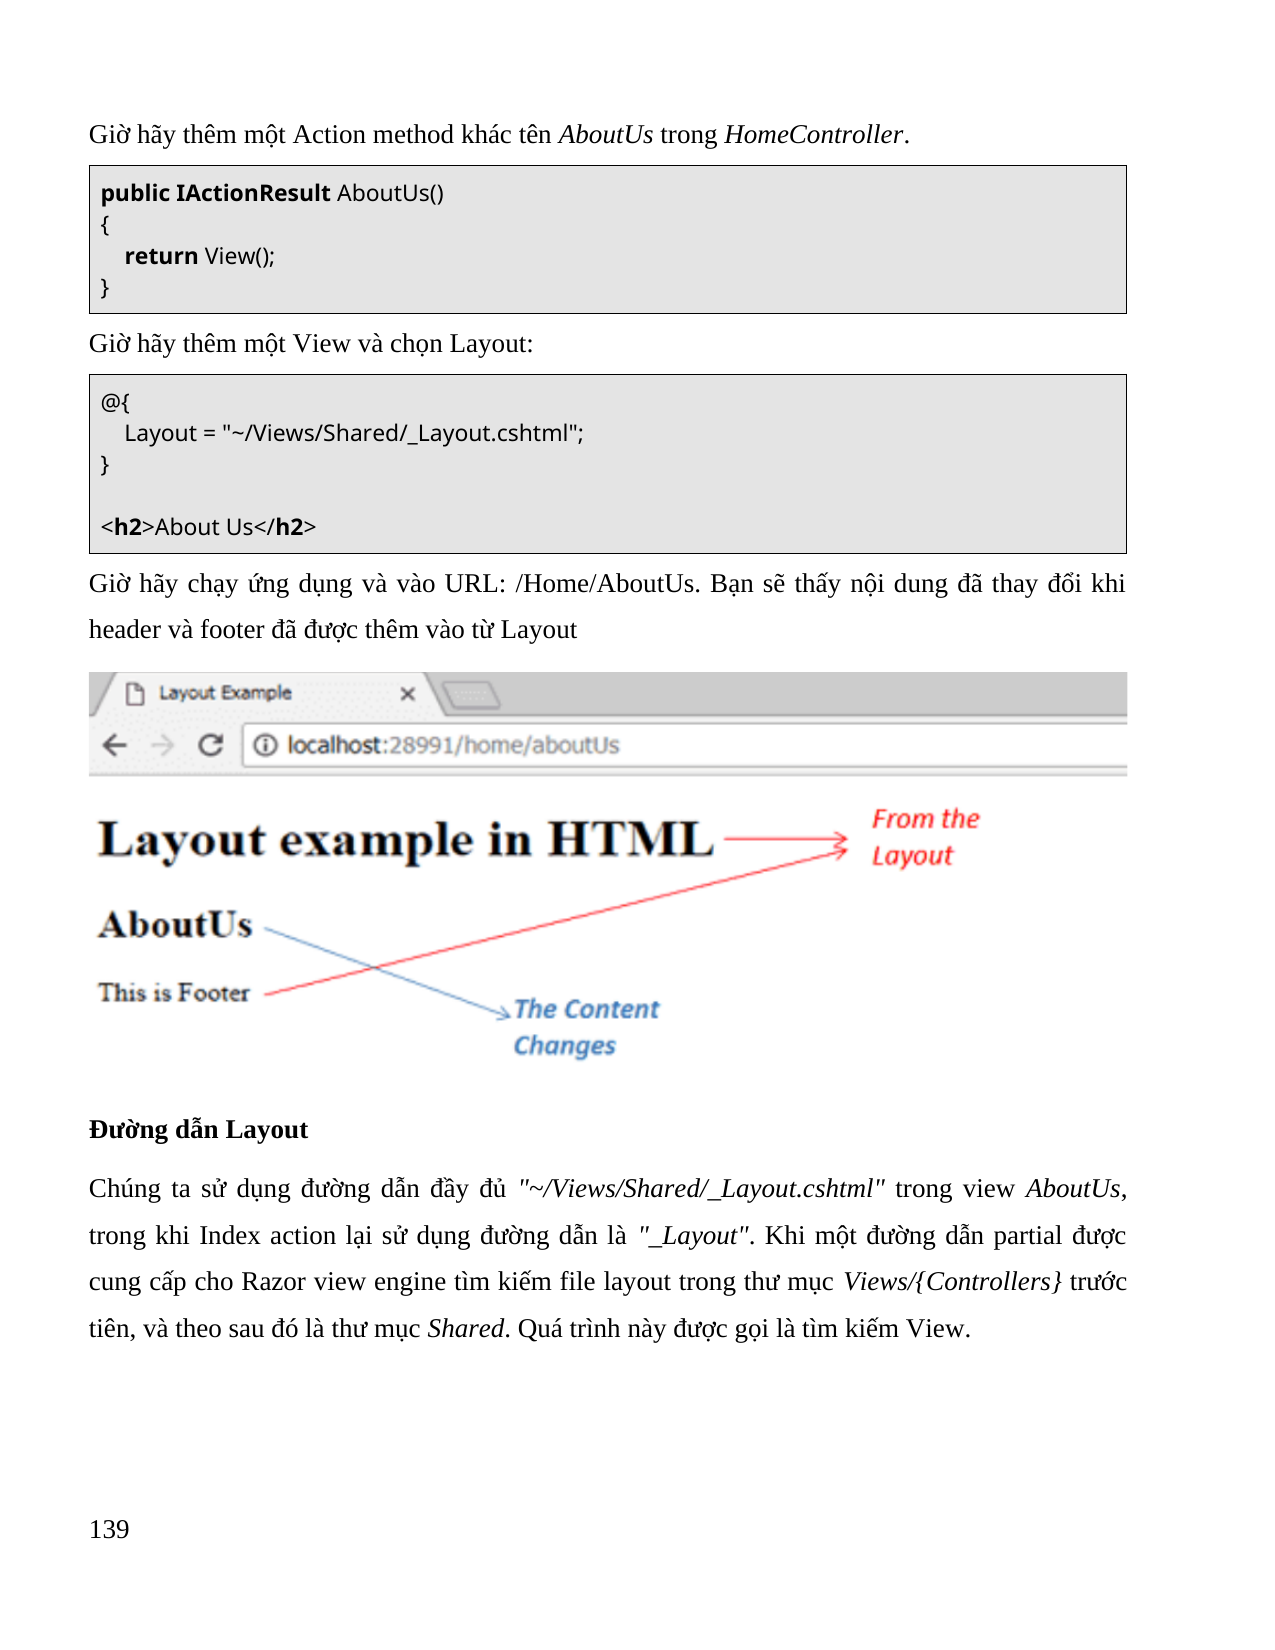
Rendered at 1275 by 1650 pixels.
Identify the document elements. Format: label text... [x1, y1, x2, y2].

table_header public IActionResult AboutUs() { return View(); } [90, 166, 1126, 313]
text Chúng ta sử dụng đường dẫn đầy đủ "~/Views/Shared/_Layout.cshtml" trong view AboutUs, trong khi Index action lại sử dụng đường dẫn là "_Layout". Khi một đường dẫn partial được cung cấp cho Razor view engine tìm kiếm file layout trong thư mục Views/{Controllers} trước tiên, và theo sau đó là thư mục Shared. Quá trình này được gọi là tìm kiếm View. [89, 1172, 1127, 1343]
picture [88, 672, 1128, 1085]
text Giờ hãy thêm một View và chọn Layout: [89, 327, 1127, 358]
text Giờ hãy chạy ứng dụng và vào URL: /Home/AboutUs. Bạn sẽ thấy nội dung đã thay đổi khi header và footer đã được thêm vào từ Layout [89, 567, 1127, 645]
text Giờ hãy thêm một Action method khác tên AboutUs trong HomeController. [89, 118, 1127, 149]
text Đường dẫn Layout [89, 1113, 1127, 1144]
table_header @{ Layout = "~/Views/Shared/_Layout.cshtml"; } <h2>About Us</h2> [90, 375, 1126, 553]
